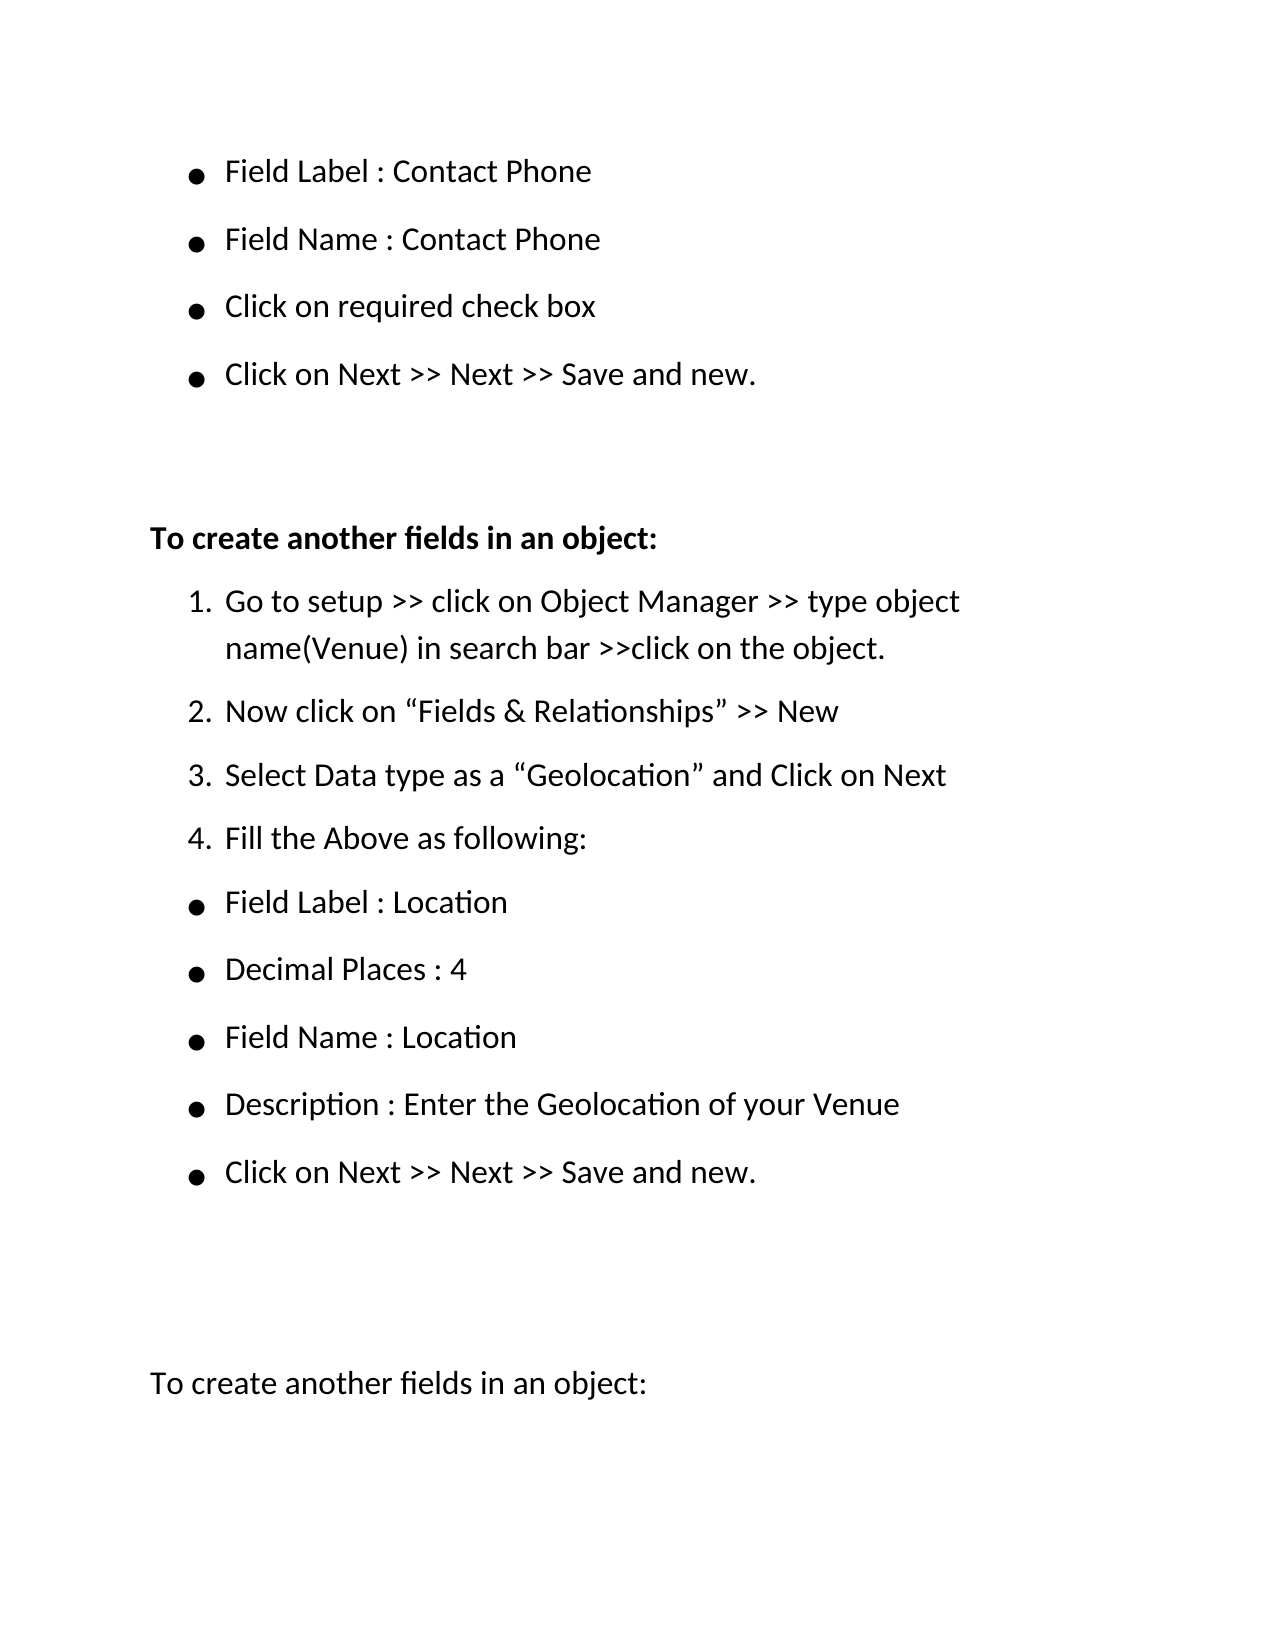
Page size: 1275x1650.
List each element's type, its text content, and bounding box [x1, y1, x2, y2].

text To create another fields in an object: [150, 517, 1125, 558]
list Go to setup >> click on Object Manager >> type object name(Venue) in search bar >>click on the object. [187, 580, 1125, 668]
list Click on Next >> Next >> Save and new. [187, 352, 1125, 397]
list Select Data type as a “Geolocation” and Click on Next [187, 754, 1125, 795]
list Field Name : Location [187, 1016, 1125, 1060]
list Field Label : Contact Phone [187, 150, 1125, 194]
list Click on Next >> Next >> Save and new. [187, 1151, 1125, 1195]
list Click on required check box [187, 285, 1125, 329]
list Now click on “Fields & Relationships” >> New [187, 691, 1125, 731]
list Decimal Places : 4 [187, 948, 1125, 993]
text To create another fields in an object: [150, 1362, 1125, 1403]
list Description : Enter the Geolocation of your Venue [187, 1083, 1125, 1128]
list Field Name : Contact Phone [187, 217, 1125, 262]
list Field Label : Location [187, 881, 1125, 925]
list Fill the Above as following: [187, 817, 1125, 858]
